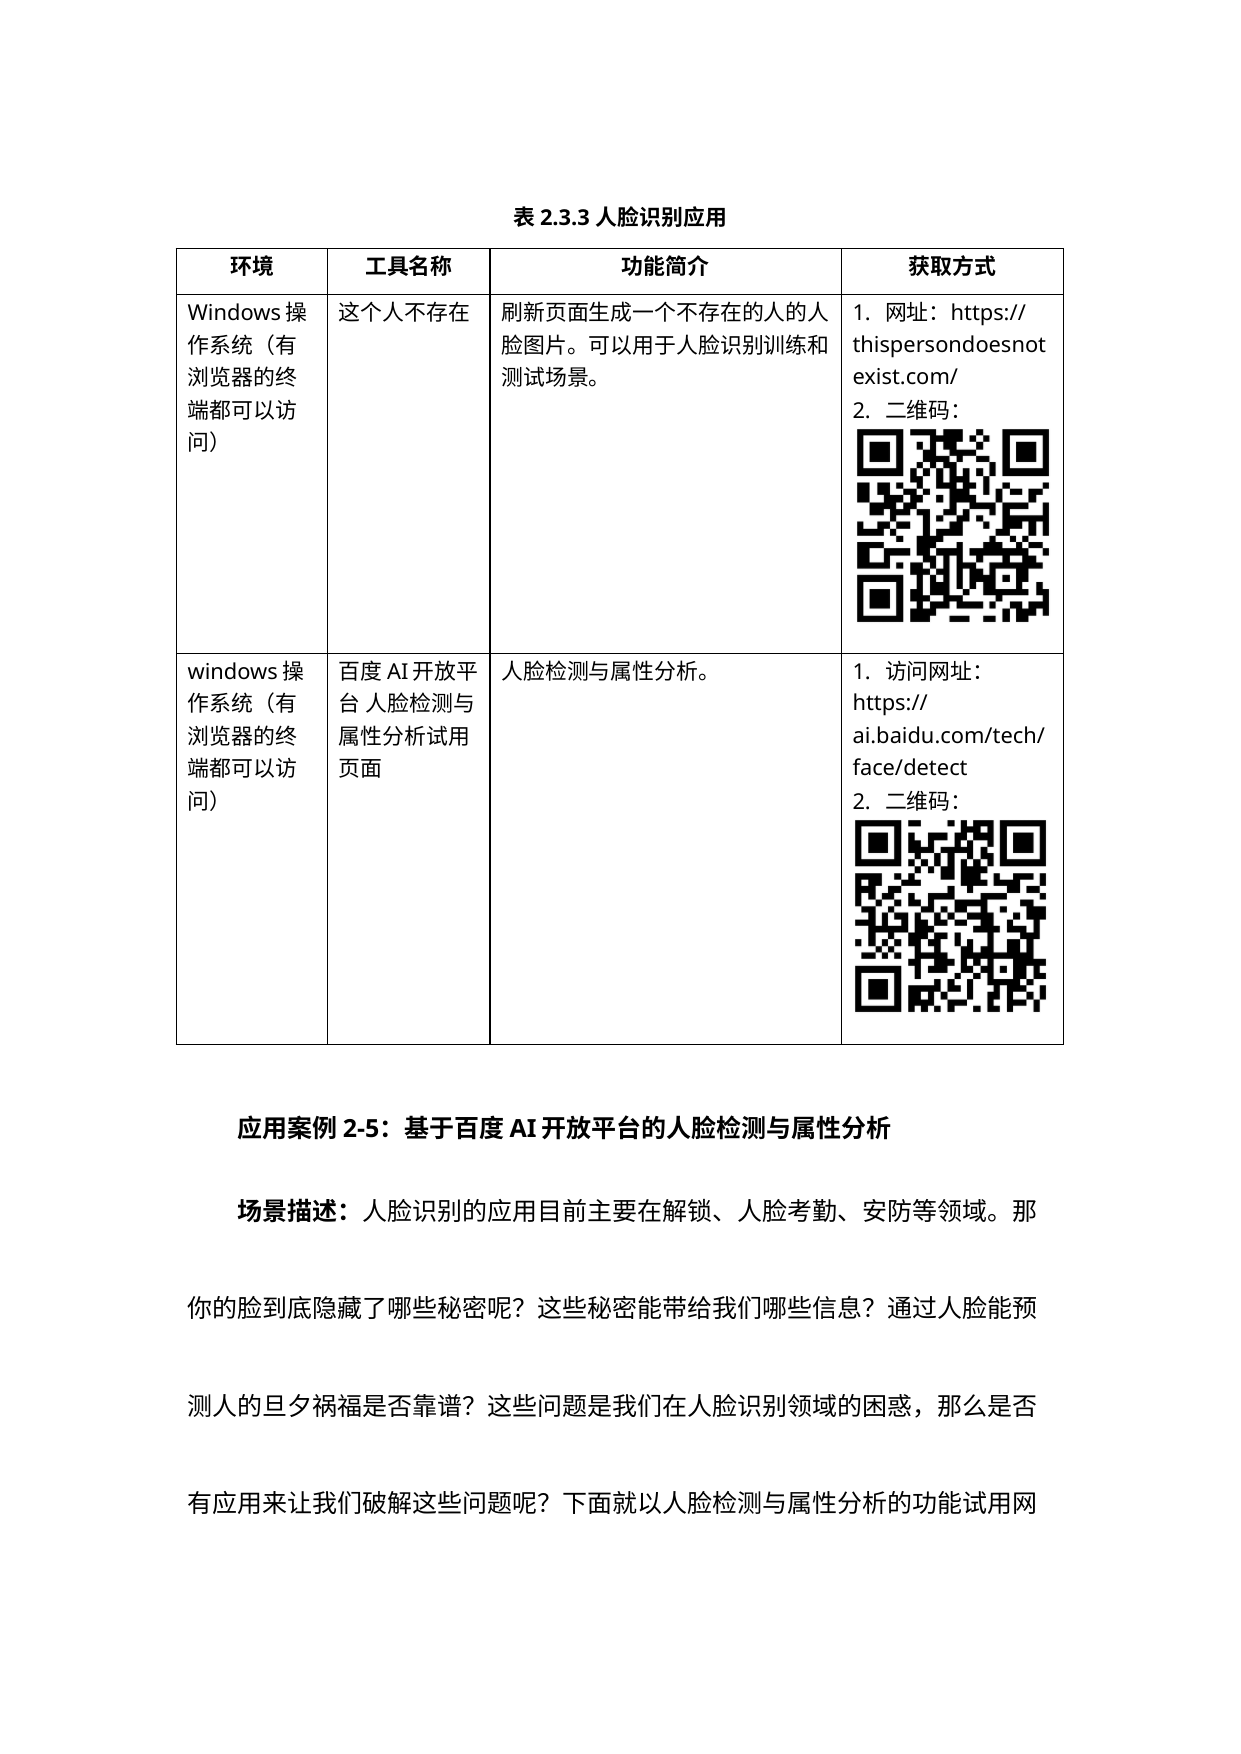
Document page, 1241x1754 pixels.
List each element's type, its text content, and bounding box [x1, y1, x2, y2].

picture [852, 816, 1053, 1017]
table_header 环境 [177, 249, 327, 294]
table_cell 这个人不存在 [328, 295, 489, 652]
table_cell 访问网址：https://ai.baidu.com/tech/face/detect 二维码： [842, 654, 1063, 1043]
table_cell Windows操作系统（有浏览器的终端都可以访问） [177, 295, 327, 652]
table_header 获取方式 [842, 249, 1063, 294]
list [187, 1177, 1053, 1534]
table_cell 网址：https://thispersondoesnotexist.com/ 二维码： [842, 295, 1063, 652]
table_cell windows操作系统（有浏览器的终端都可以访问） [177, 654, 327, 1043]
table_cell 刷新页面生成一个不存在的人的人脸图片。可以用于人脸识别训练和测试场景。 [491, 295, 841, 652]
list 应用案例2-5：基于百度AI开放平台的人脸检测与属性分析 [187, 1094, 1053, 1159]
picture [852, 425, 1053, 625]
table_cell 百度AI开放平台 人脸检测与属性分析试用页面 [328, 654, 489, 1043]
list 表2.3.3 人脸识别应用 [187, 199, 1053, 232]
table_header 功能简介 [491, 249, 841, 294]
table_header 工具名称 [328, 249, 489, 294]
table_cell 人脸检测与属性分析。 [491, 654, 841, 1043]
